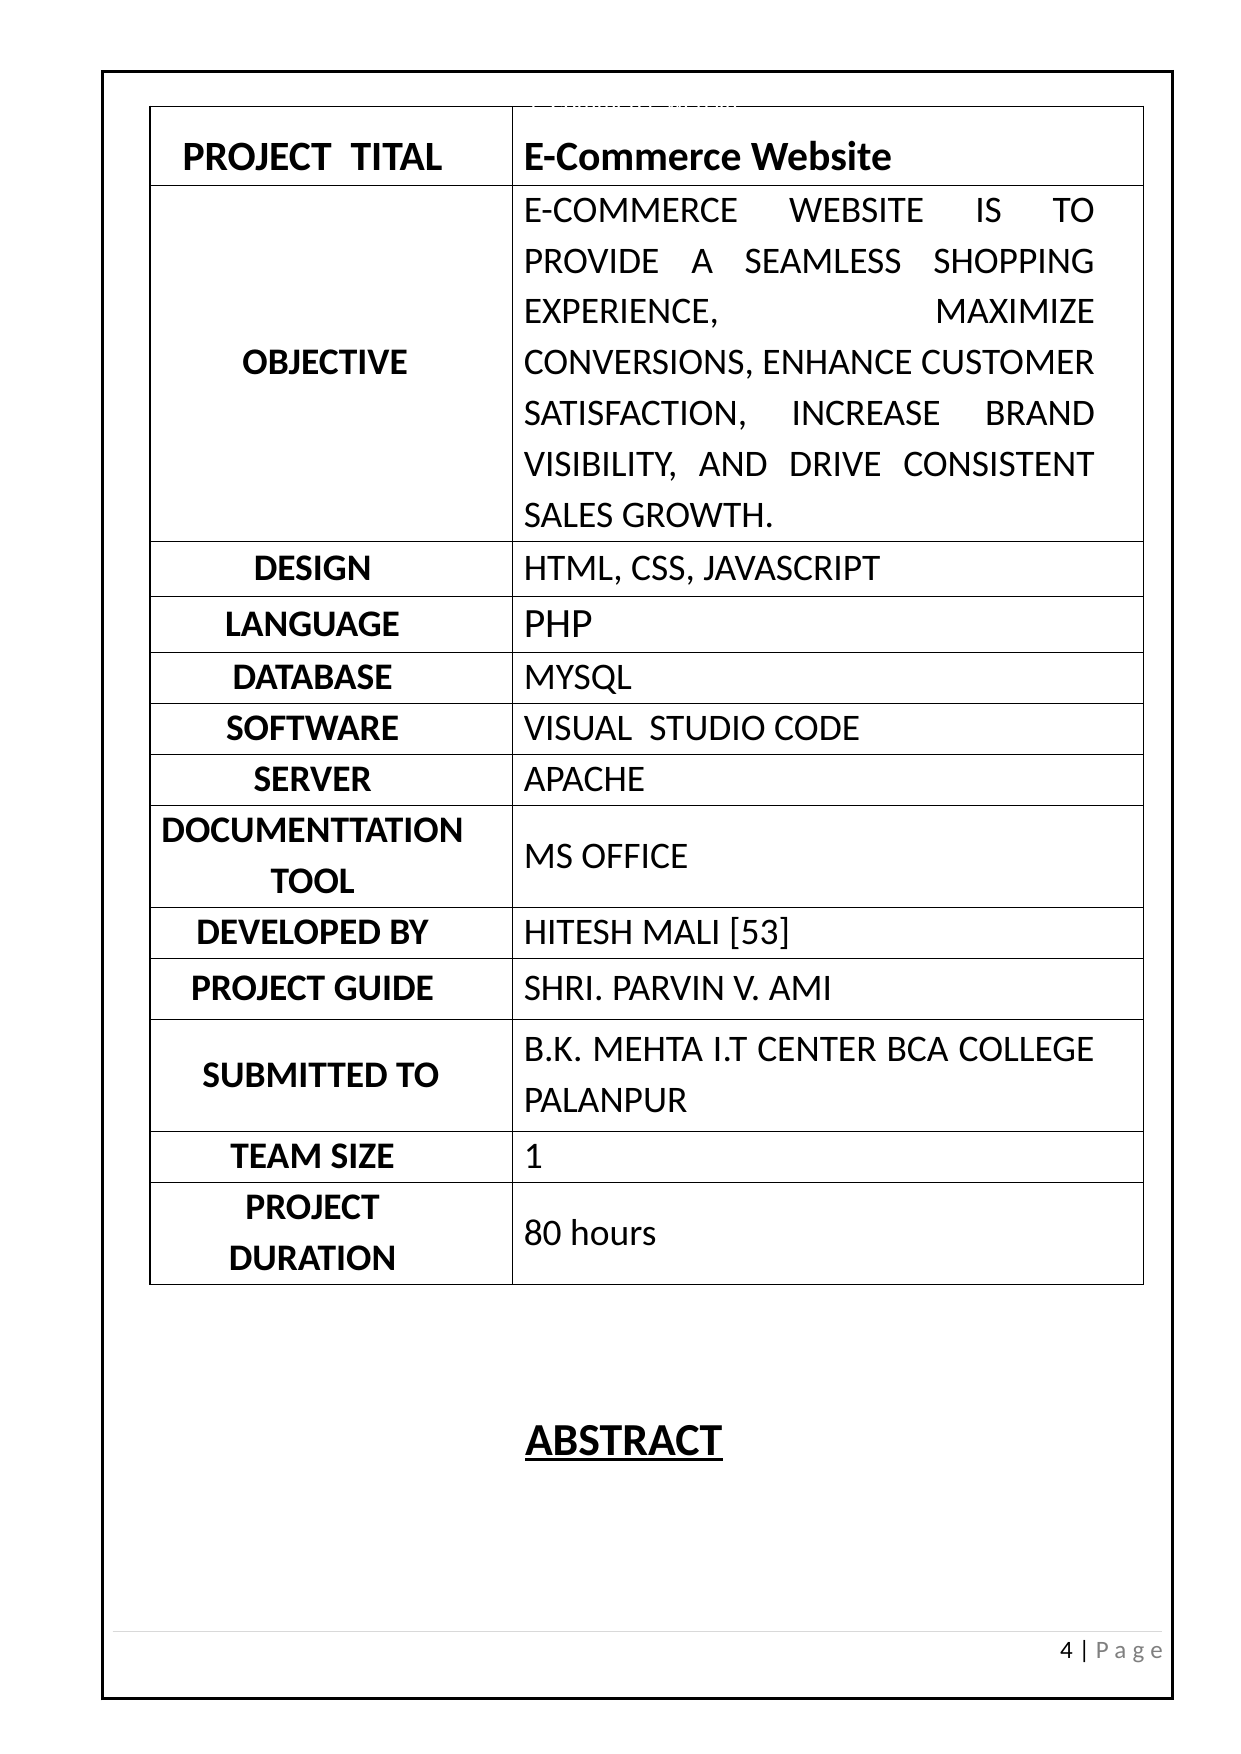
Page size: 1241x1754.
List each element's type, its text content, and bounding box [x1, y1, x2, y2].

table_cell SOFTWARE [151, 704, 512, 754]
table_header E-Commerce Website [513, 107, 1143, 185]
table_cell PHP [513, 597, 1143, 652]
table_cell SUBMITTED TO [151, 1020, 512, 1131]
table_cell MYSQL [513, 653, 1143, 703]
table_cell HITESH MALI [53] [513, 908, 1143, 958]
table_cell SHRI. PARVIN V. AMI [513, 959, 1143, 1019]
table_cell 1 [513, 1132, 1143, 1182]
table_cell PROJECT DURATION [151, 1183, 512, 1284]
table_cell LANGUAGE [151, 597, 512, 652]
table_cell TEAM SIZE [151, 1132, 512, 1182]
table_cell OBJECTIVE [151, 186, 512, 541]
table_cell DESIGN [151, 542, 512, 596]
table_cell PROJECT GUIDE [151, 959, 512, 1019]
table_cell APACHE [513, 755, 1143, 805]
table_cell e-commerce website is to provide a seamless shopping experience, maximize conversions, enhance customer satisfaction, increase brand visibility, and drive consistent sales growth. [513, 186, 1143, 541]
text ABSTRACT [112, 1410, 1134, 1466]
table_cell VISUAL STUDIO CODE [513, 704, 1143, 754]
table_cell DOCUMENTTATION TOOL [151, 806, 512, 907]
table_cell HTML, CSS, JAVASCRIPT [513, 542, 1143, 596]
table_cell B.K. MEHTA I.T CENTER BCA COLLEGE PALANPUR [513, 1020, 1143, 1131]
table_cell 80 hours [513, 1183, 1143, 1284]
table_cell DEVELOPED BY [151, 908, 512, 958]
table_cell DATABASE [151, 653, 512, 703]
table_cell SERVER [151, 755, 512, 805]
table_cell MS OFFICE [513, 806, 1143, 907]
table_header PROJECT TITAL [151, 107, 512, 185]
